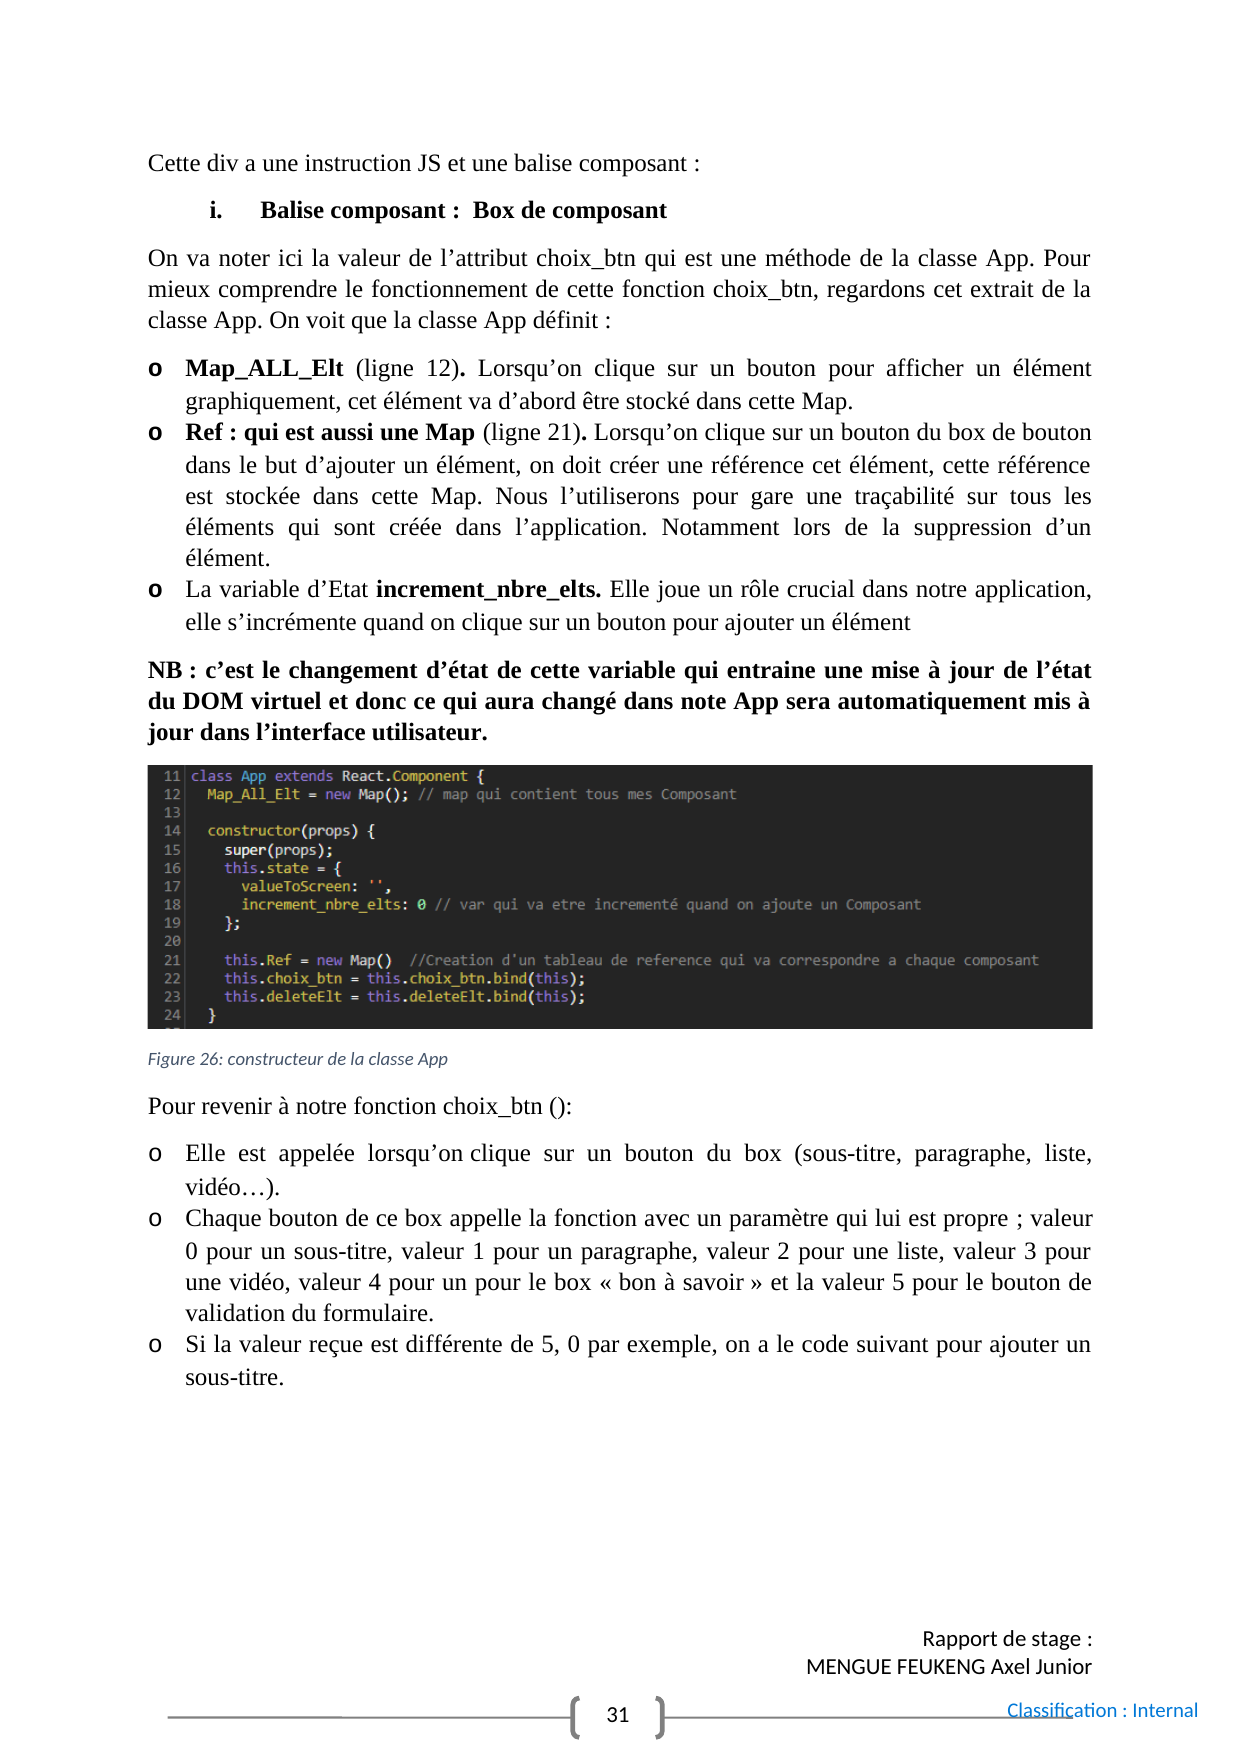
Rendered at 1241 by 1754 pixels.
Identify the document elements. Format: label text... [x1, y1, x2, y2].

list Balise composant : Box de composant [223, 195, 1093, 224]
picture [147, 765, 1093, 1029]
text On va noter ici la valeur de l’attribut choix_btn qui est une méthode de la classe App. Pour mieux comprendre le fonctionnement de cette fonction choix_btn, regardons cet extrait de la classe App. On voit que la classe App définit : [148, 243, 1093, 334]
list Si la valeur reçue est différente de 5, 0 par exemple, on a le code suivant pour ajouter un sous-titre. [148, 1329, 1093, 1391]
list Map_ALL_Elt (ligne 12). Lorsqu’on clique sur un bouton pour afficher un élément graphiquement, cet élément va d’abord être stocké dans cette Map. [148, 353, 1093, 415]
list La variable d’Etat increment_nbre_elts. Elle joue un rôle crucial dans notre application, elle s’incrémente quand on clique sur un bouton pour ajouter un élément [148, 574, 1093, 636]
text Figure 26: constructeur de la classe App [148, 1047, 1093, 1070]
text Cette div a une instruction JS et une balise composant : [148, 148, 1093, 176]
list Elle est appelée lorsqu’on clique sur un bouton du box (sous-titre, paragraphe, liste, vidéo…). [148, 1138, 1093, 1200]
text Pour revenir à notre fonction choix_btn (): [148, 1091, 1093, 1119]
text NB : c’est le changement d’état de cette variable qui entraine une mise à jour de l’état du DOM virtuel et donc ce qui aura changé dans note App sera automatiquement mis à jour dans l’interface utilisateur. [148, 655, 1093, 746]
list Chaque bouton de ce box appelle la fonction avec un paramètre qui lui est propre ; valeur 0 pour un sous-titre, valeur 1 pour un paragraphe, valeur 2 pour une liste, valeur 3 pour une vidéo, valeur 4 pour un pour le box « bon à savoir » et la valeur 5 pour le bouton de validation du formulaire. [148, 1203, 1093, 1327]
list Ref : qui est aussi une Map (ligne 21). Lorsqu’on clique sur un bouton du box de bouton dans le but d’ajouter un élément, on doit créer une référence cet élément, cette référence est stockée dans cette Map. Nous l’utiliserons pour gare une traçabilité sur tous les éléments qui sont créée dans l’application. Notamment lors de la suppression d’un élément. [148, 417, 1093, 572]
